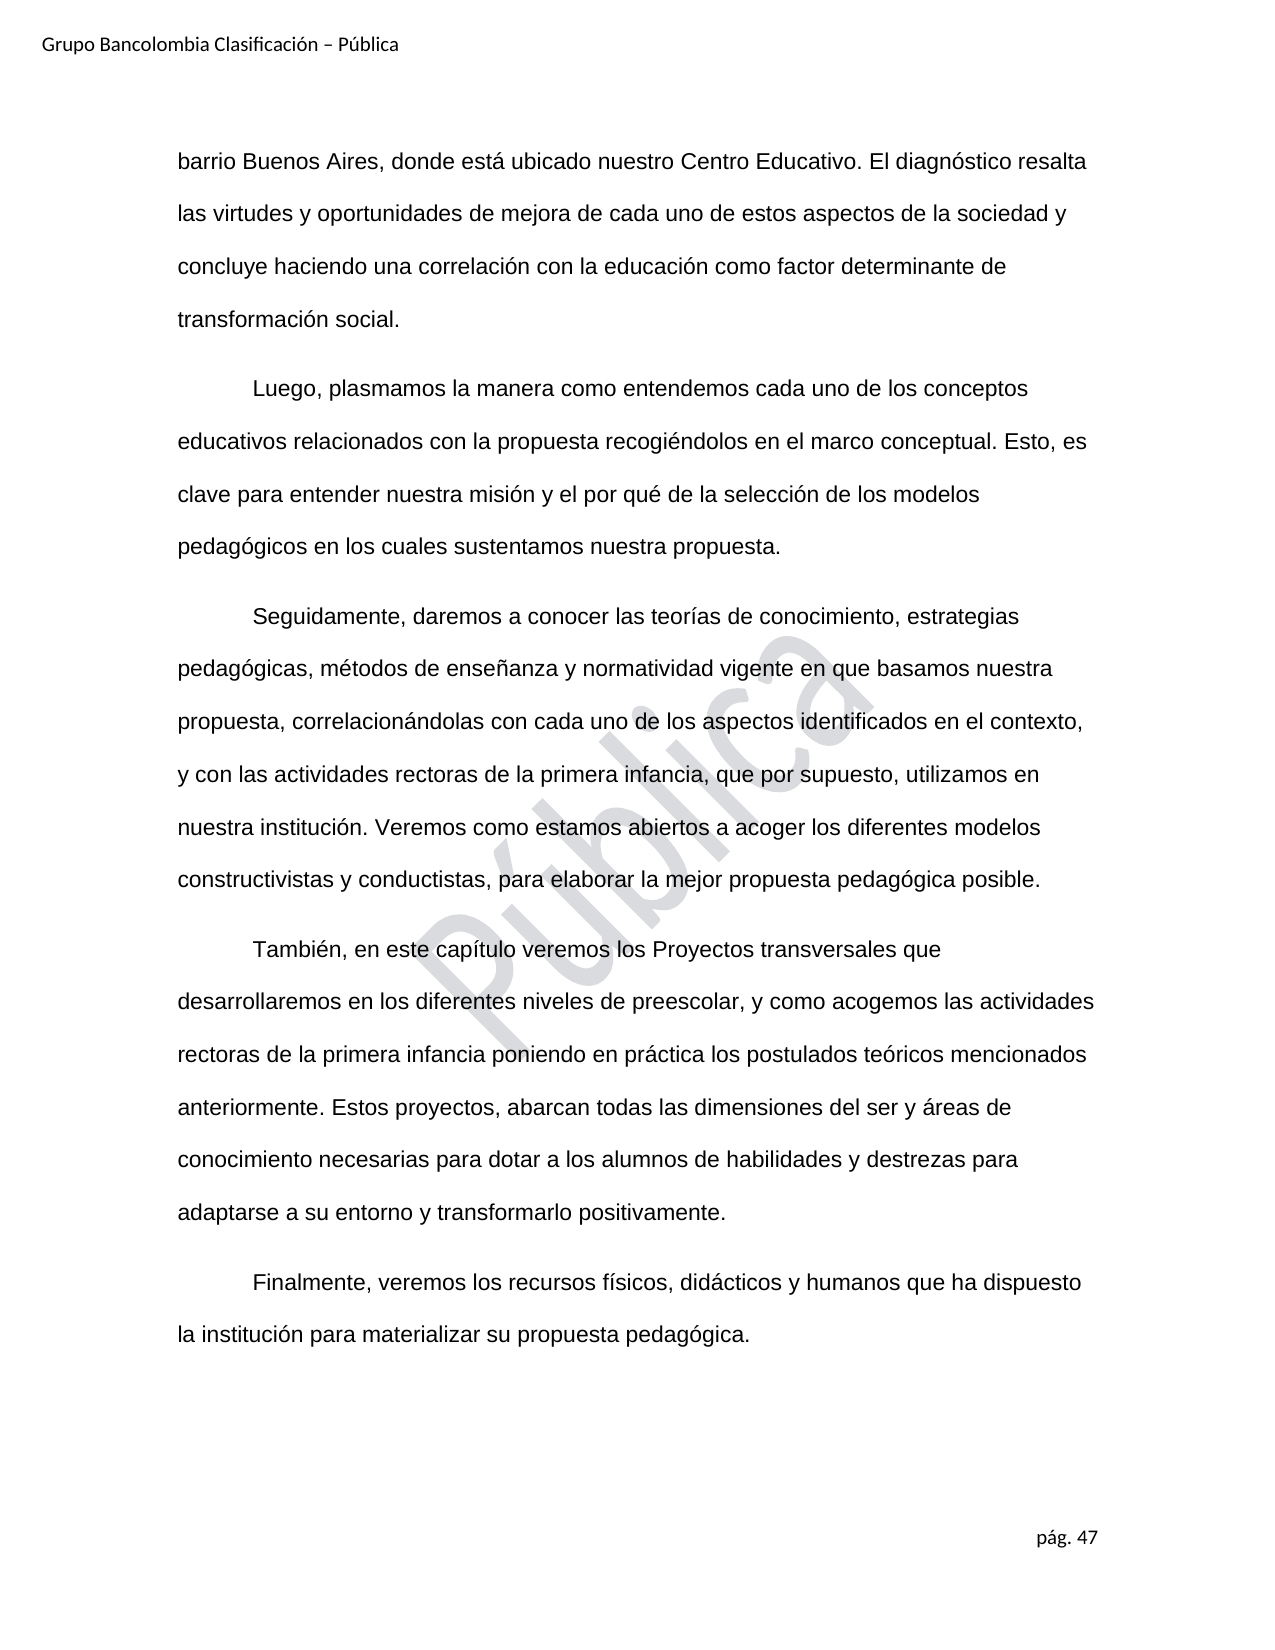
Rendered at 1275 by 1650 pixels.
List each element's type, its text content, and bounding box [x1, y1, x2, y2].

text También, en este capítulo veremos los Proyectos transversales que desarrollaremos en los diferentes niveles de preescolar, y como acogemos las actividades rectoras de la primera infancia poniendo en práctica los postulados teóricos mencionados anteriormente. Estos proyectos, abarcan todas las dimensiones del ser y áreas de conocimiento necesarias para dotar a los alumnos de habilidades y destrezas para adaptarse a su entorno y transformarlo positivamente. [177, 936, 1098, 1225]
text Seguidamente, daremos a conocer las teorías de conocimiento, estrategias pedagógicas, métodos de enseñanza y normatividad vigente en que basamos nuestra propuesta, correlacionándolas con cada uno de los aspectos identificados en el contexto, y con las actividades rectoras de la primera infancia, que por supuesto, utilizamos en nuestra institución. Veremos como estamos abiertos a acoger los diferentes modelos constructivistas y conductistas, para elaborar la mejor propuesta pedagógica posible. [177, 603, 1098, 892]
text Luego, plasmamos la manera como entendemos cada uno de los conceptos educativos relacionados con la propuesta recogiéndolos en el marco conceptual. Esto, es clave para entender nuestra misión y el por qué de la selección de los modelos pedagógicos en los cuales sustentamos nuestra propuesta. [177, 375, 1098, 559]
text Finalmente, veremos los recursos físicos, didácticos y humanos que ha dispuesto la institución para materializar su propuesta pedagógica. [177, 1268, 1098, 1347]
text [177, 148, 1098, 332]
